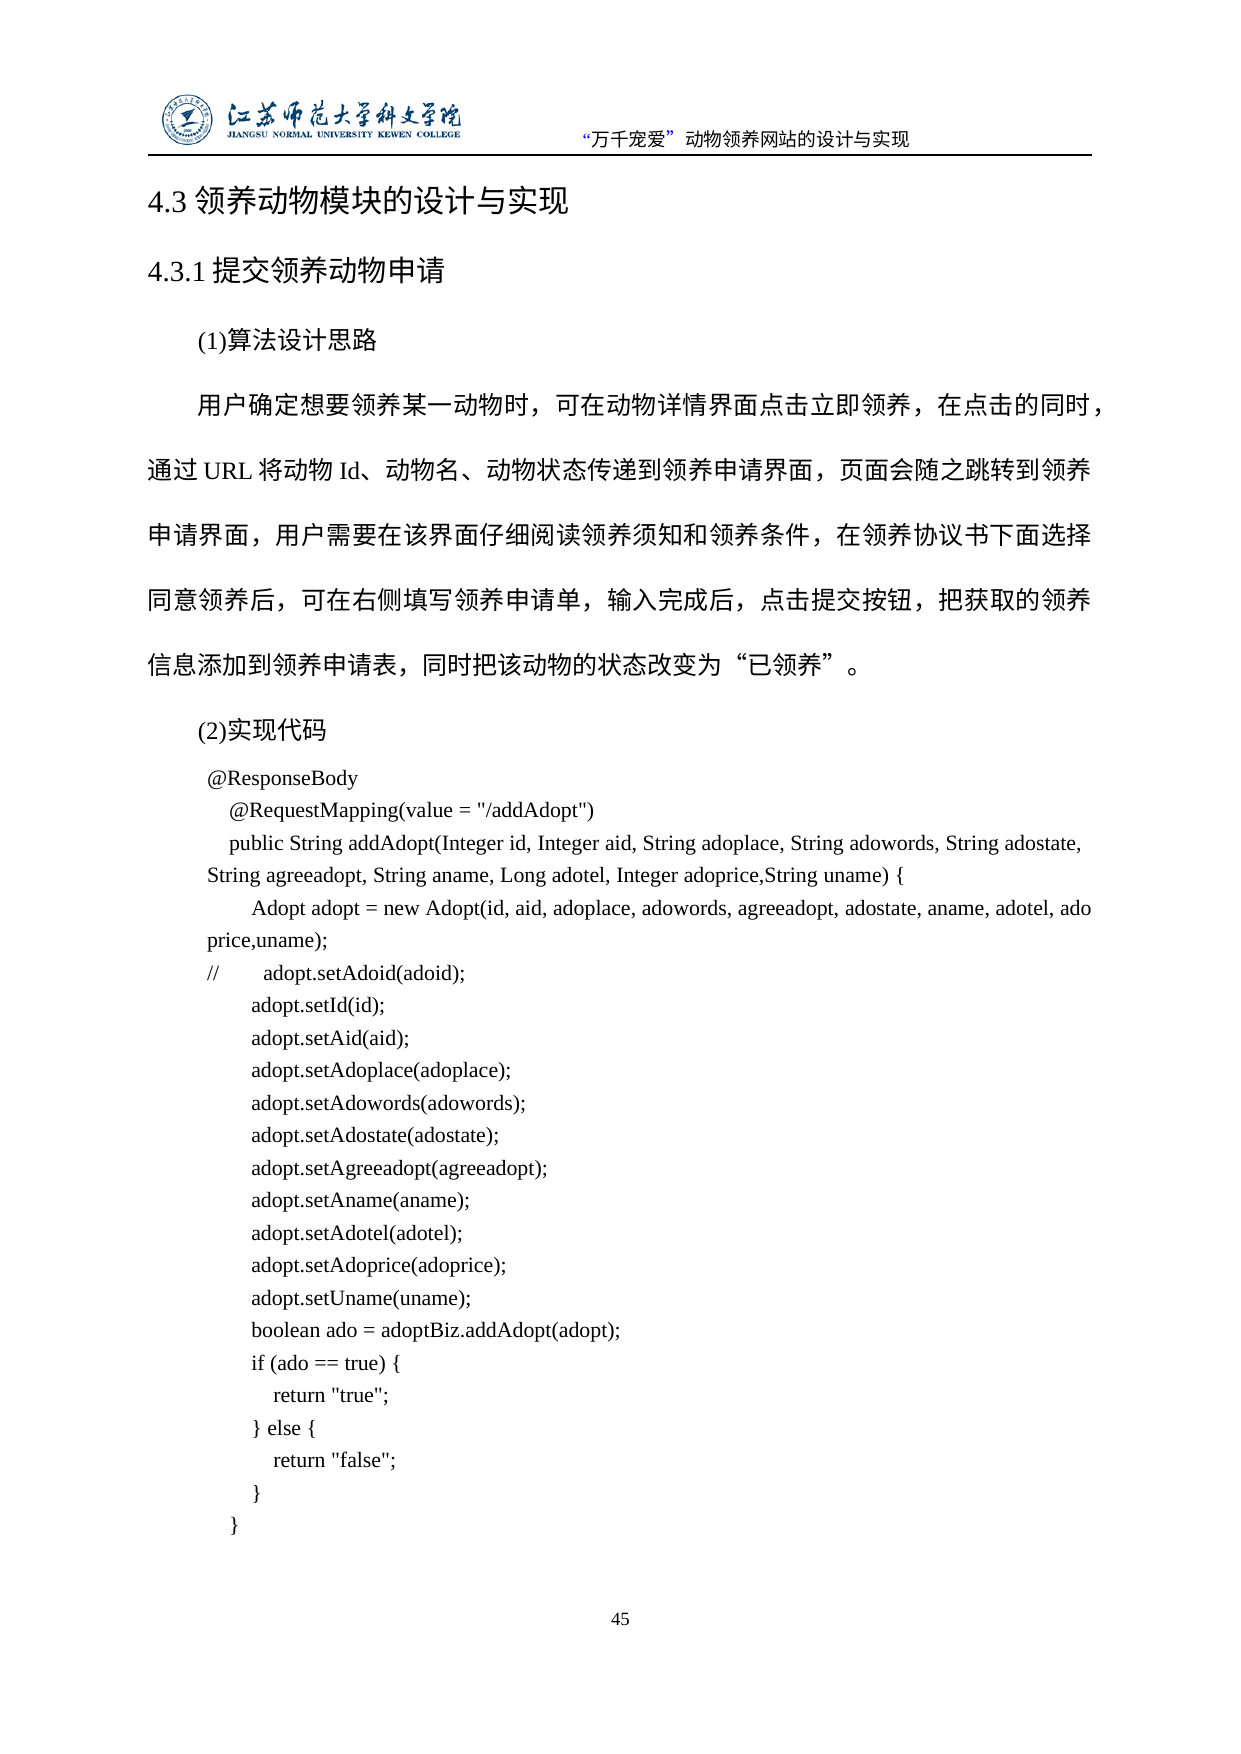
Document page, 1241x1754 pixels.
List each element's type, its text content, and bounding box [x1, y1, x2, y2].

text @ResponseBody @RequestMapping(value = "/addAdopt") public String addAdopt(Integer id, Integer aid, String adoplace, String adowords, String adostate, String agreeadopt, String aname, Long adotel, Integer adoprice,String uname) { Adopt adopt = new Adopt(id, aid, adoplace, adowords, agreeadopt, adostate, aname, adotel, adoprice,uname); // adopt.setAdoid(adoid); adopt.setId(id); adopt.setAid(aid); adopt.setAdoplace(adoplace); adopt.setAdowords(adowords); adopt.setAdostate(adostate); adopt.setAgreeadopt(agreeadopt); adopt.setAname(aname); adopt.setAdotel(adotel); adopt.setAdoprice(adoprice); adopt.setUname(uname); boolean ado = adoptBiz.addAdopt(adopt); if (ado == true) { return "true"; } else { return "false"; } } [207, 761, 1092, 1541]
text (2)实现代码 [148, 696, 1092, 761]
text 4.3.1提交领养动物申请 [148, 247, 1092, 289]
picture [147, 88, 475, 147]
text 用户确定想要领养某一动物时，可在动物详情界面点击立即领养，在点击的同时，通过URL将动物Id、动物名、动物状态传递到领养申请界面，页面会随之跳转到领养申请界面，用户需要在该界面仔细阅读领养须知和领养条件，在领养协议书下面选择同意领养后，可在右侧填写领养申请单，输入完成后，点击提交按钮，把获取的领养信息添加到领养申请表，同时把该动物的状态改变为“已领养”。 [148, 371, 1092, 696]
subtitle 4.3 领养动物模块的设计与实现 [148, 166, 1092, 231]
text (1)算法设计思路 [148, 306, 1092, 371]
